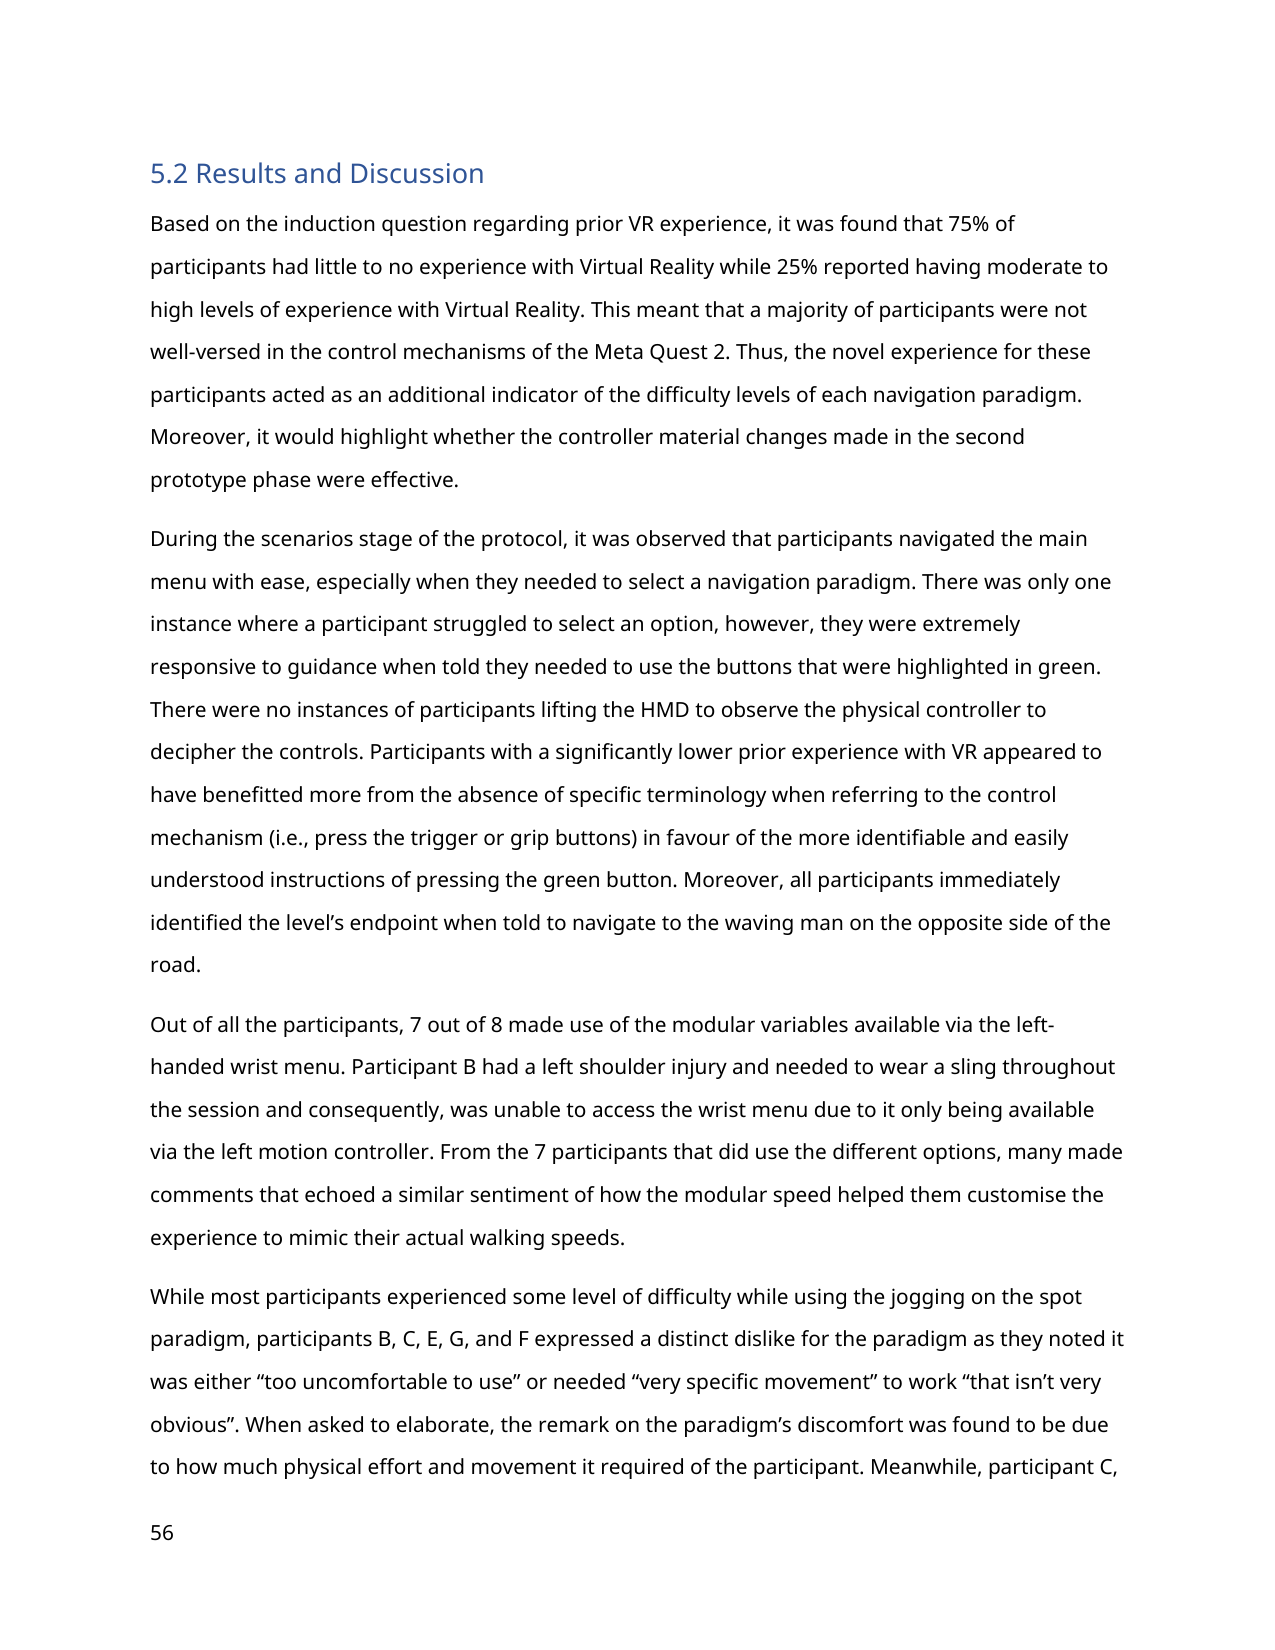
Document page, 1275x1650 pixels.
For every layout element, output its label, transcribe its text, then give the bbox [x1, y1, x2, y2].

subtitle 5.2 Results and Discussion [150, 154, 1125, 191]
text Based on the induction question regarding prior VR experience, it was found that 75% of participants had little to no experience with Virtual Reality while 25% reported having moderate to high levels of experience with Virtual Reality. This meant that a majority of participants were not well-versed in the control mechanisms of the Meta Quest 2. Thus, the novel experience for these participants acted as an additional indicator of the difficulty levels of each navigation paradigm. Moreover, it would highlight whether the controller material changes made in the second prototype phase were effective. [150, 209, 1125, 493]
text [150, 1282, 1125, 1481]
text Out of all the participants, 7 out of 8 made use of the modular variables available via the left-handed wrist menu. Participant B had a left shoulder injury and needed to wear a sling throughout the session and consequently, was unable to access the wrist menu due to it only being available via the left motion controller. From the 7 participants that did use the different options, many made comments that echoed a similar sentiment of how the modular speed helped them customise the experience to mimic their actual walking speeds. [150, 1010, 1125, 1251]
text During the scenarios stage of the protocol, it was observed that participants navigated the main menu with ease, especially when they needed to select a navigation paradigm. There was only one instance where a participant struggled to select an option, however, they were extremely responsive to guidance when told they needed to use the buttons that were highlighted in green. There were no instances of participants lifting the HMD to observe the physical controller to decipher the controls. Participants with a significantly lower prior experience with VR appeared to have benefitted more from the absence of specific terminology when referring to the control mechanism (i.e., press the trigger or grip buttons) in favour of the more identifiable and easily understood instructions of pressing the green button. Moreover, all participants immediately identified the level’s endpoint when told to navigate to the waving man on the opposite side of the road. [150, 524, 1125, 979]
